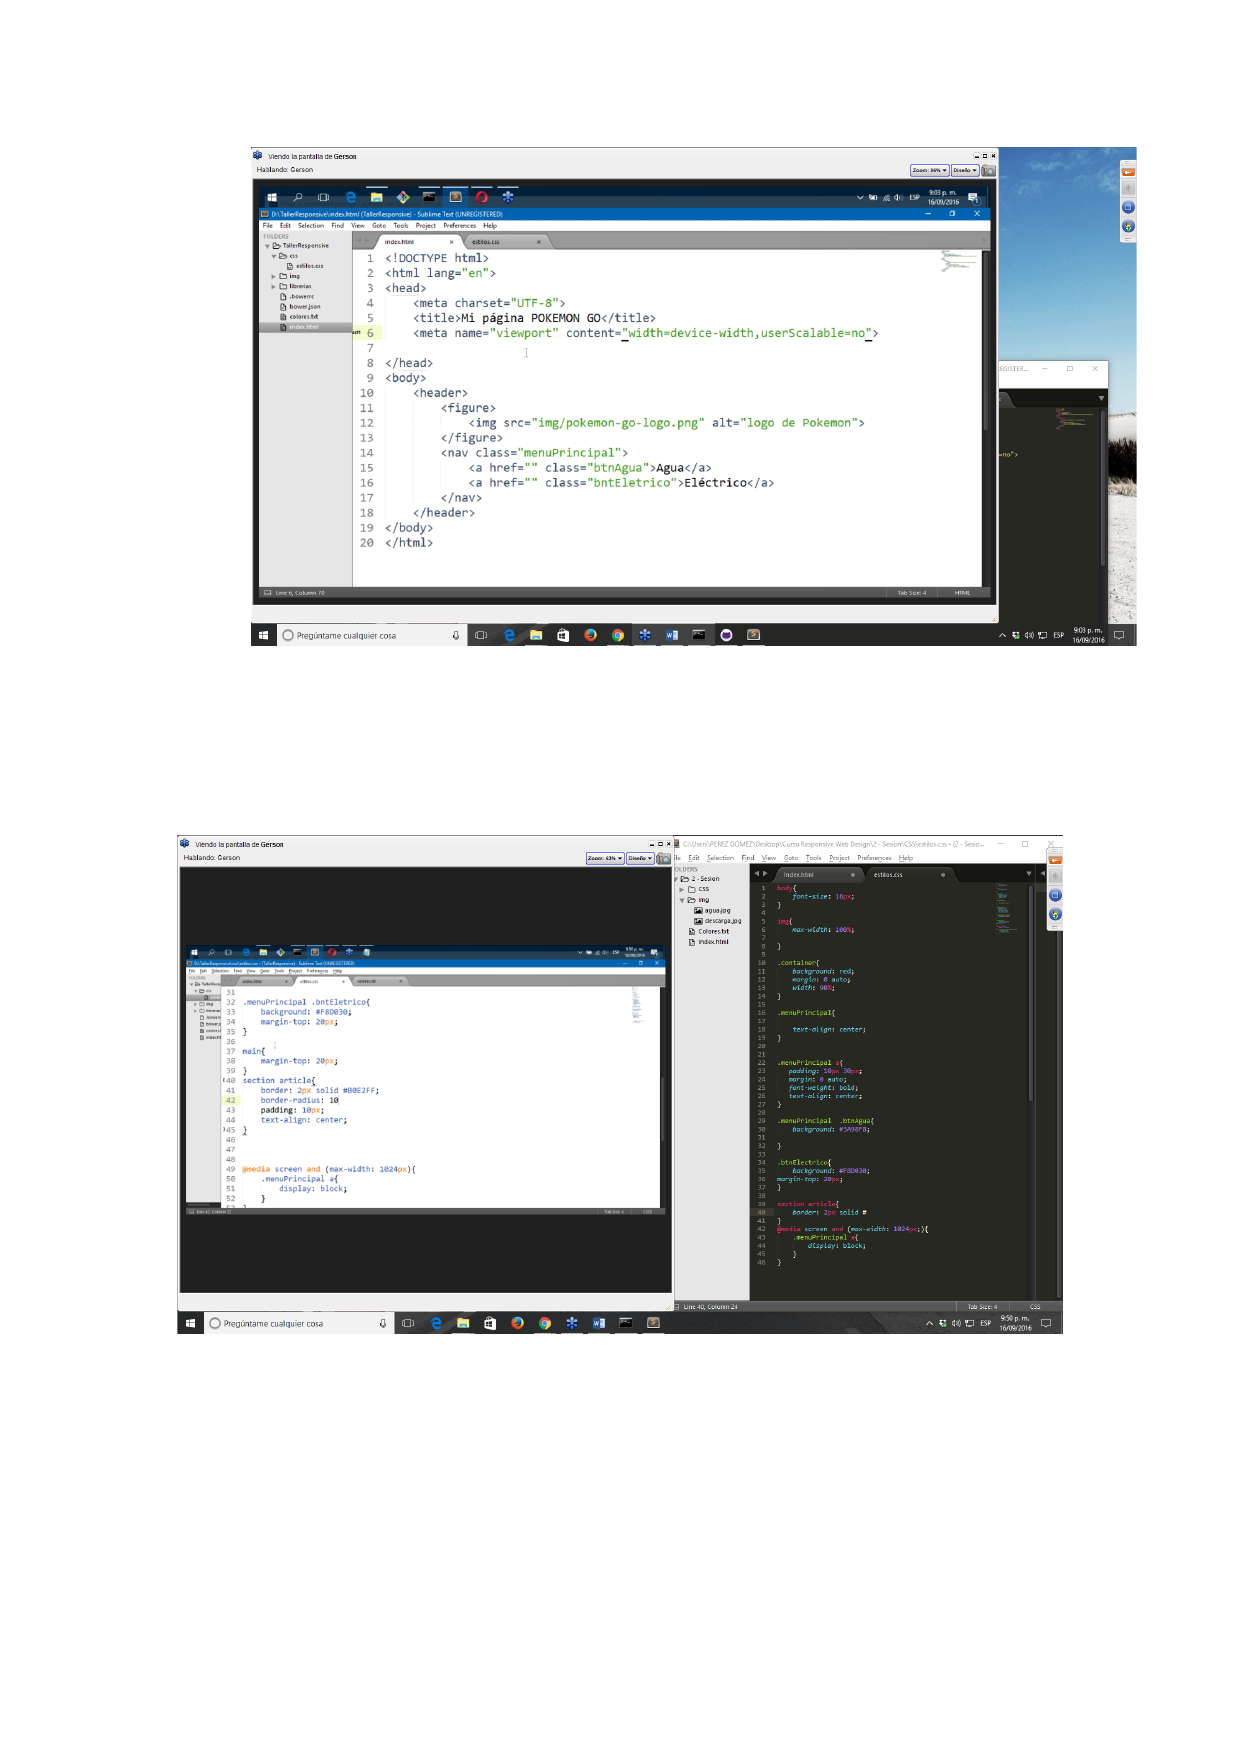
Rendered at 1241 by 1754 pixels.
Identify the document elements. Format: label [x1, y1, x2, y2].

picture [251, 147, 1137, 646]
picture [177, 835, 1063, 1334]
